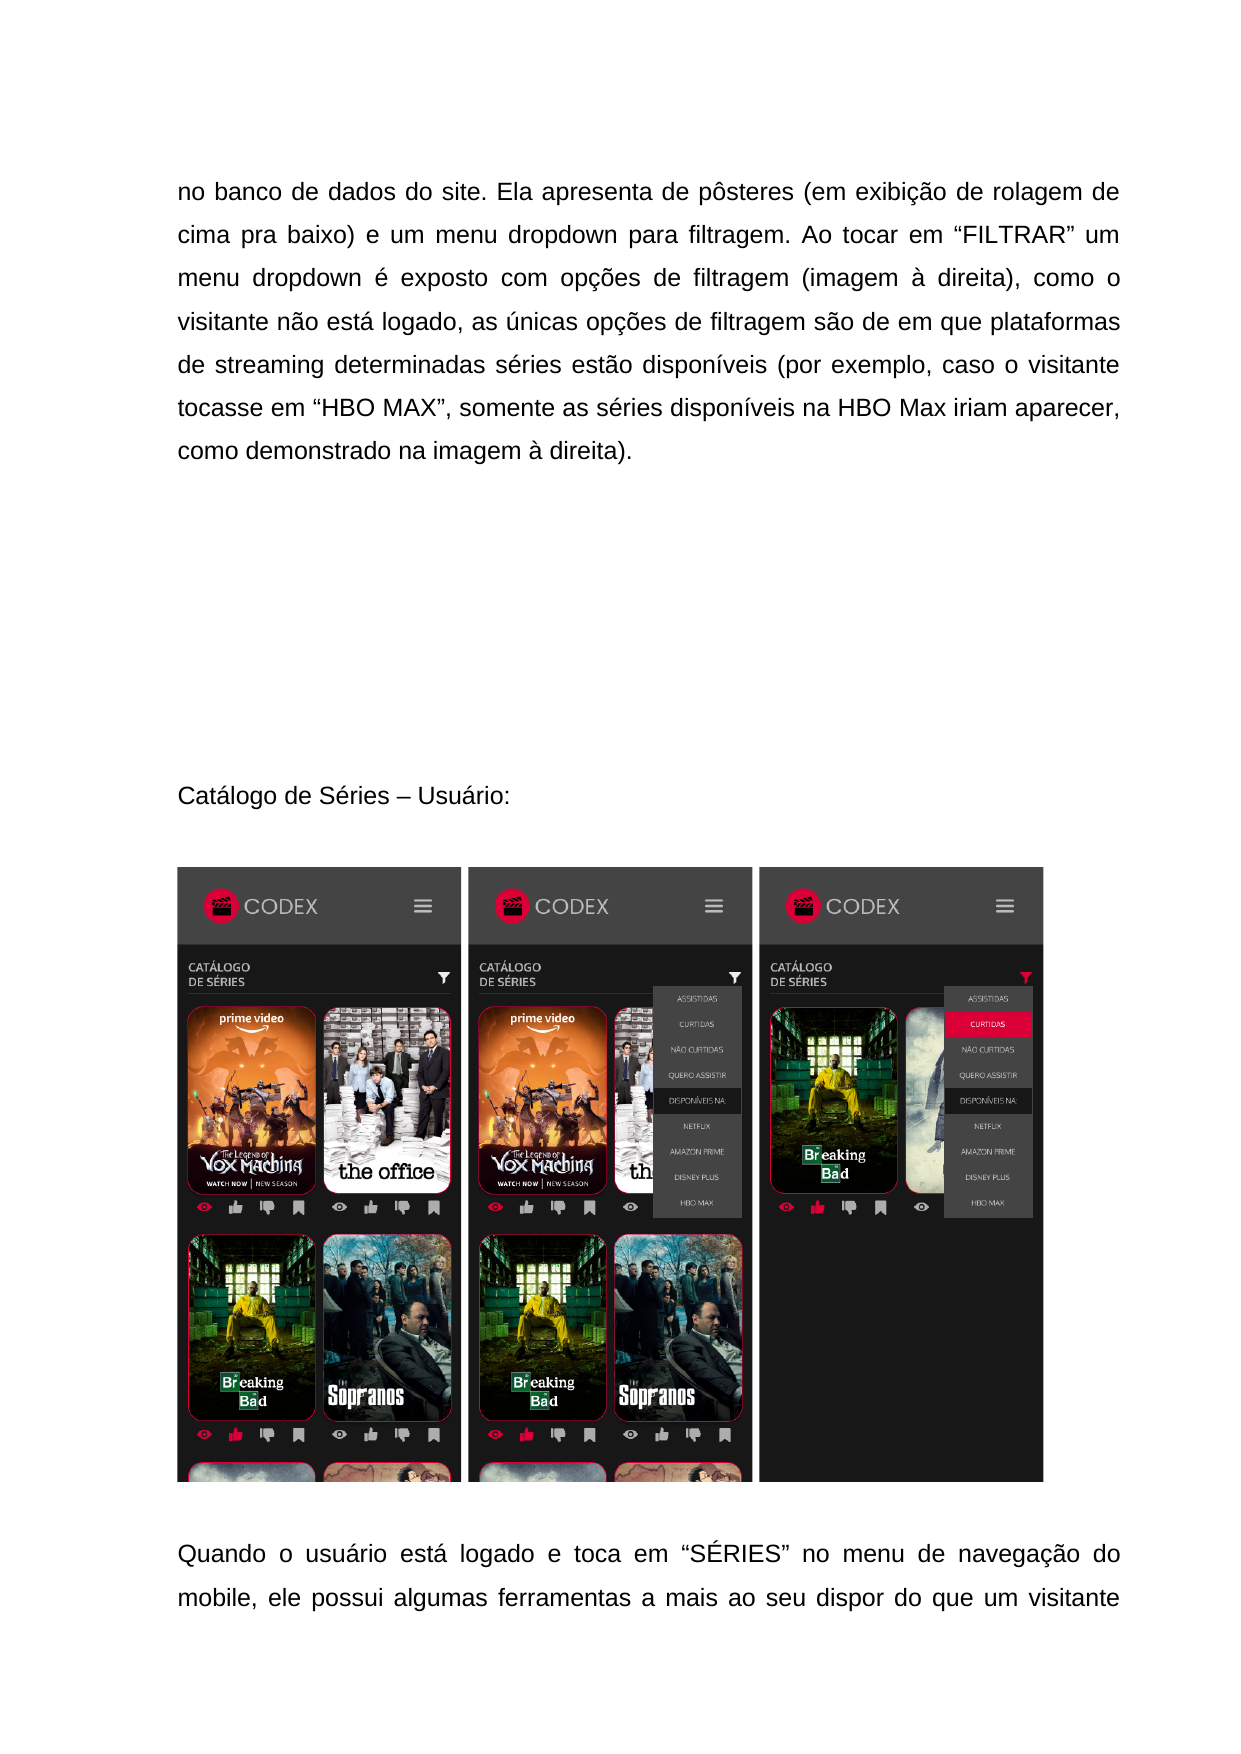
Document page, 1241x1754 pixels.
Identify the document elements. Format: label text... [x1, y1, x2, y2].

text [177, 177, 1122, 465]
picture [177, 867, 462, 1482]
picture [468, 867, 753, 1482]
picture [759, 867, 1044, 1482]
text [177, 1539, 1122, 1611]
text Catálogo de Séries – Usuário: [177, 781, 1122, 810]
